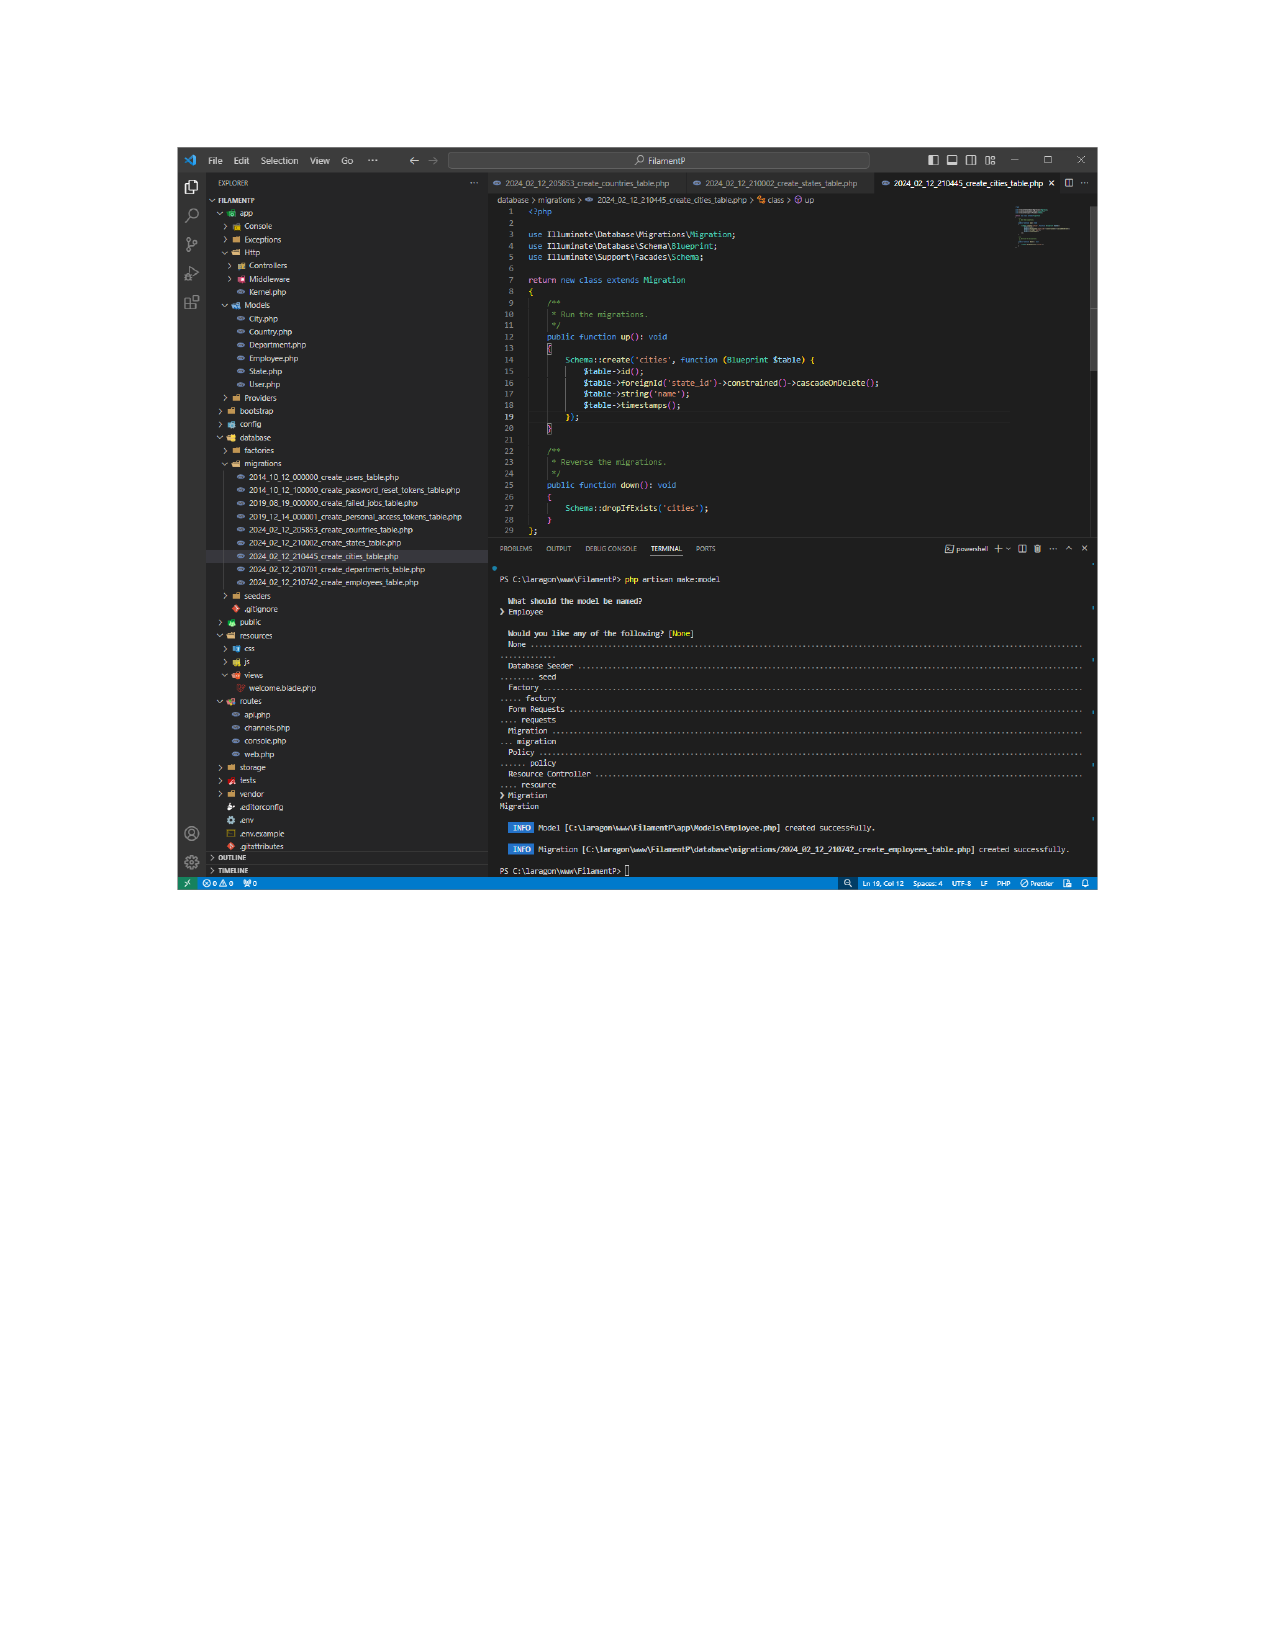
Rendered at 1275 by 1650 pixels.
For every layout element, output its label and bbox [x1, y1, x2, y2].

picture [177, 147, 1098, 890]
